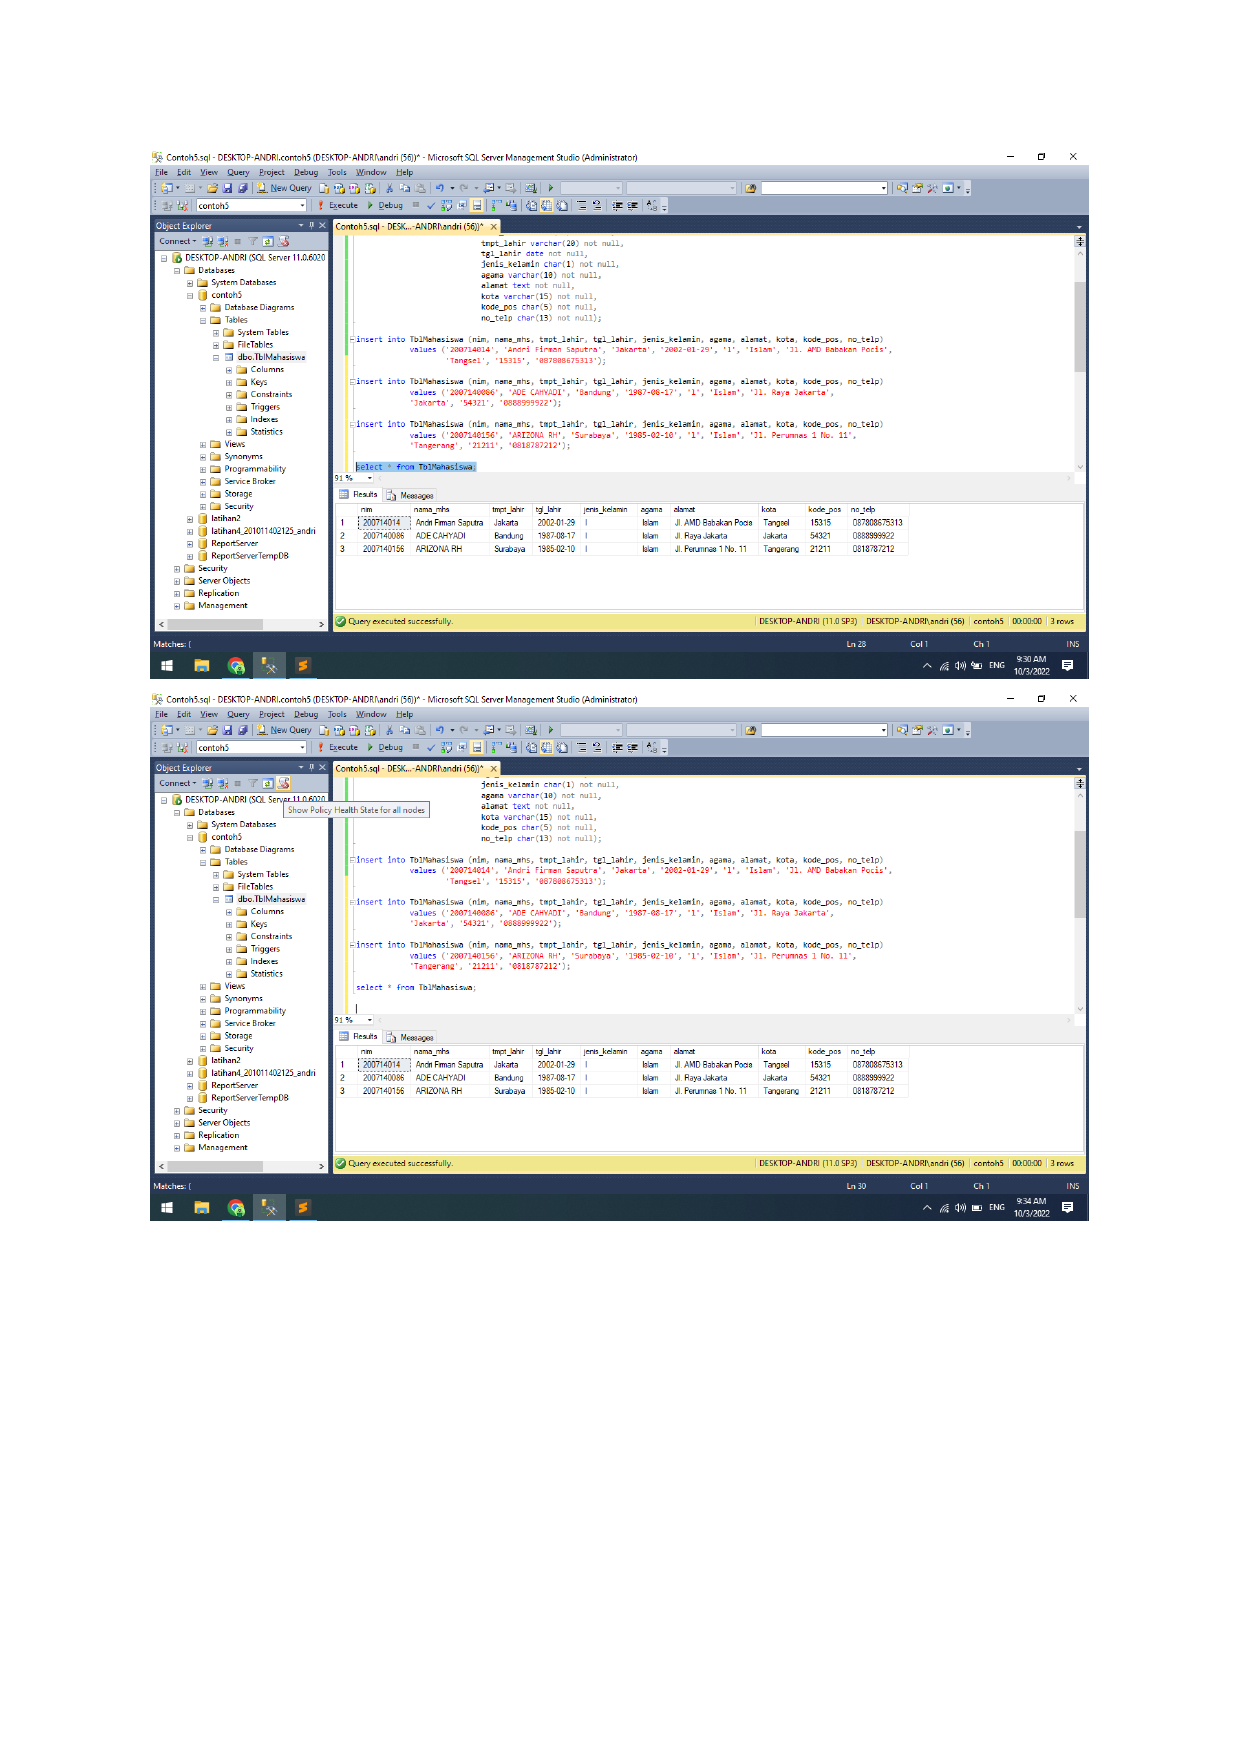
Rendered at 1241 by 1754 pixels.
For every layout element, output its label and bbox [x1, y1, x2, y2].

picture [150, 692, 1089, 1221]
picture [150, 150, 1089, 679]
